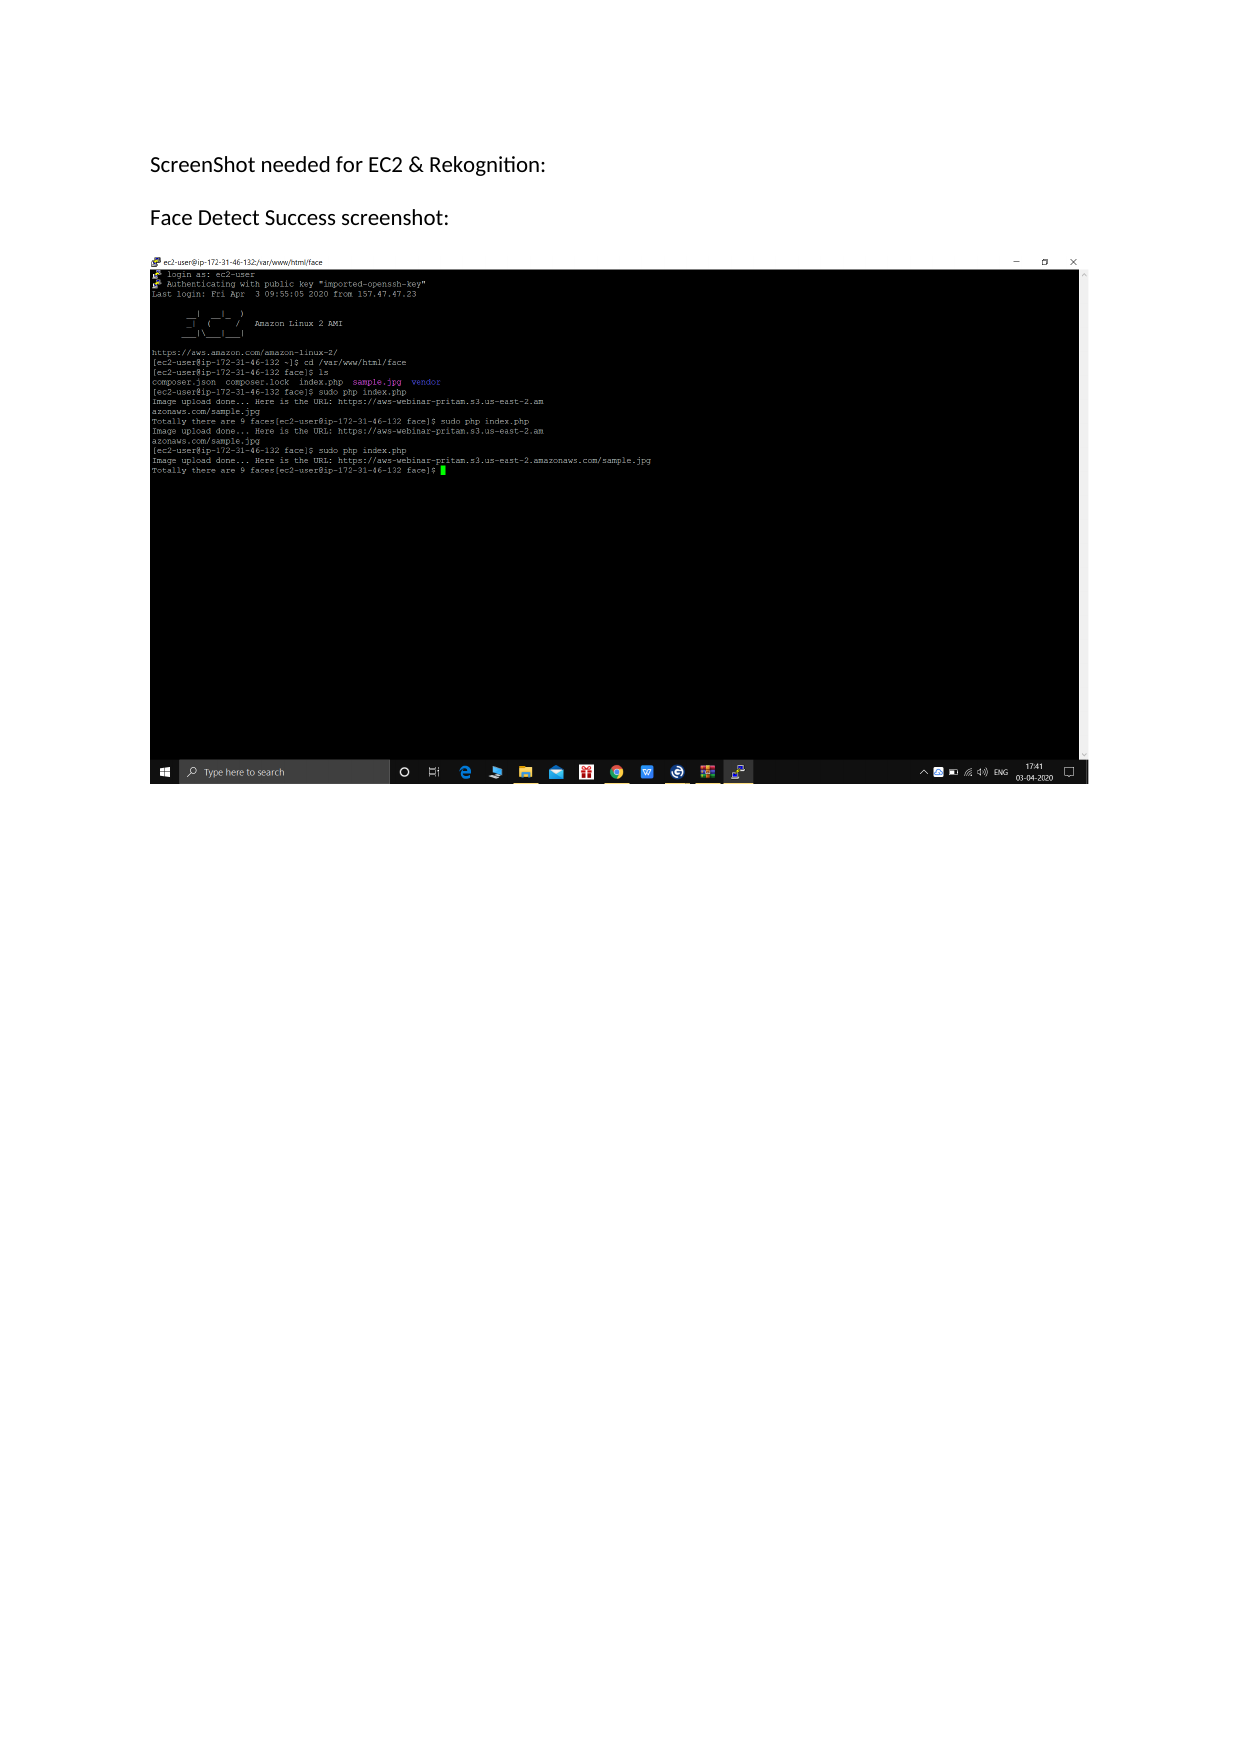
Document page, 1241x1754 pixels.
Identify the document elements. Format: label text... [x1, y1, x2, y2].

picture [150, 256, 1089, 784]
text ScreenShot needed for EC2 & Rekognition: [150, 150, 1090, 178]
text Face Detect Success screenshot: [150, 203, 1090, 231]
